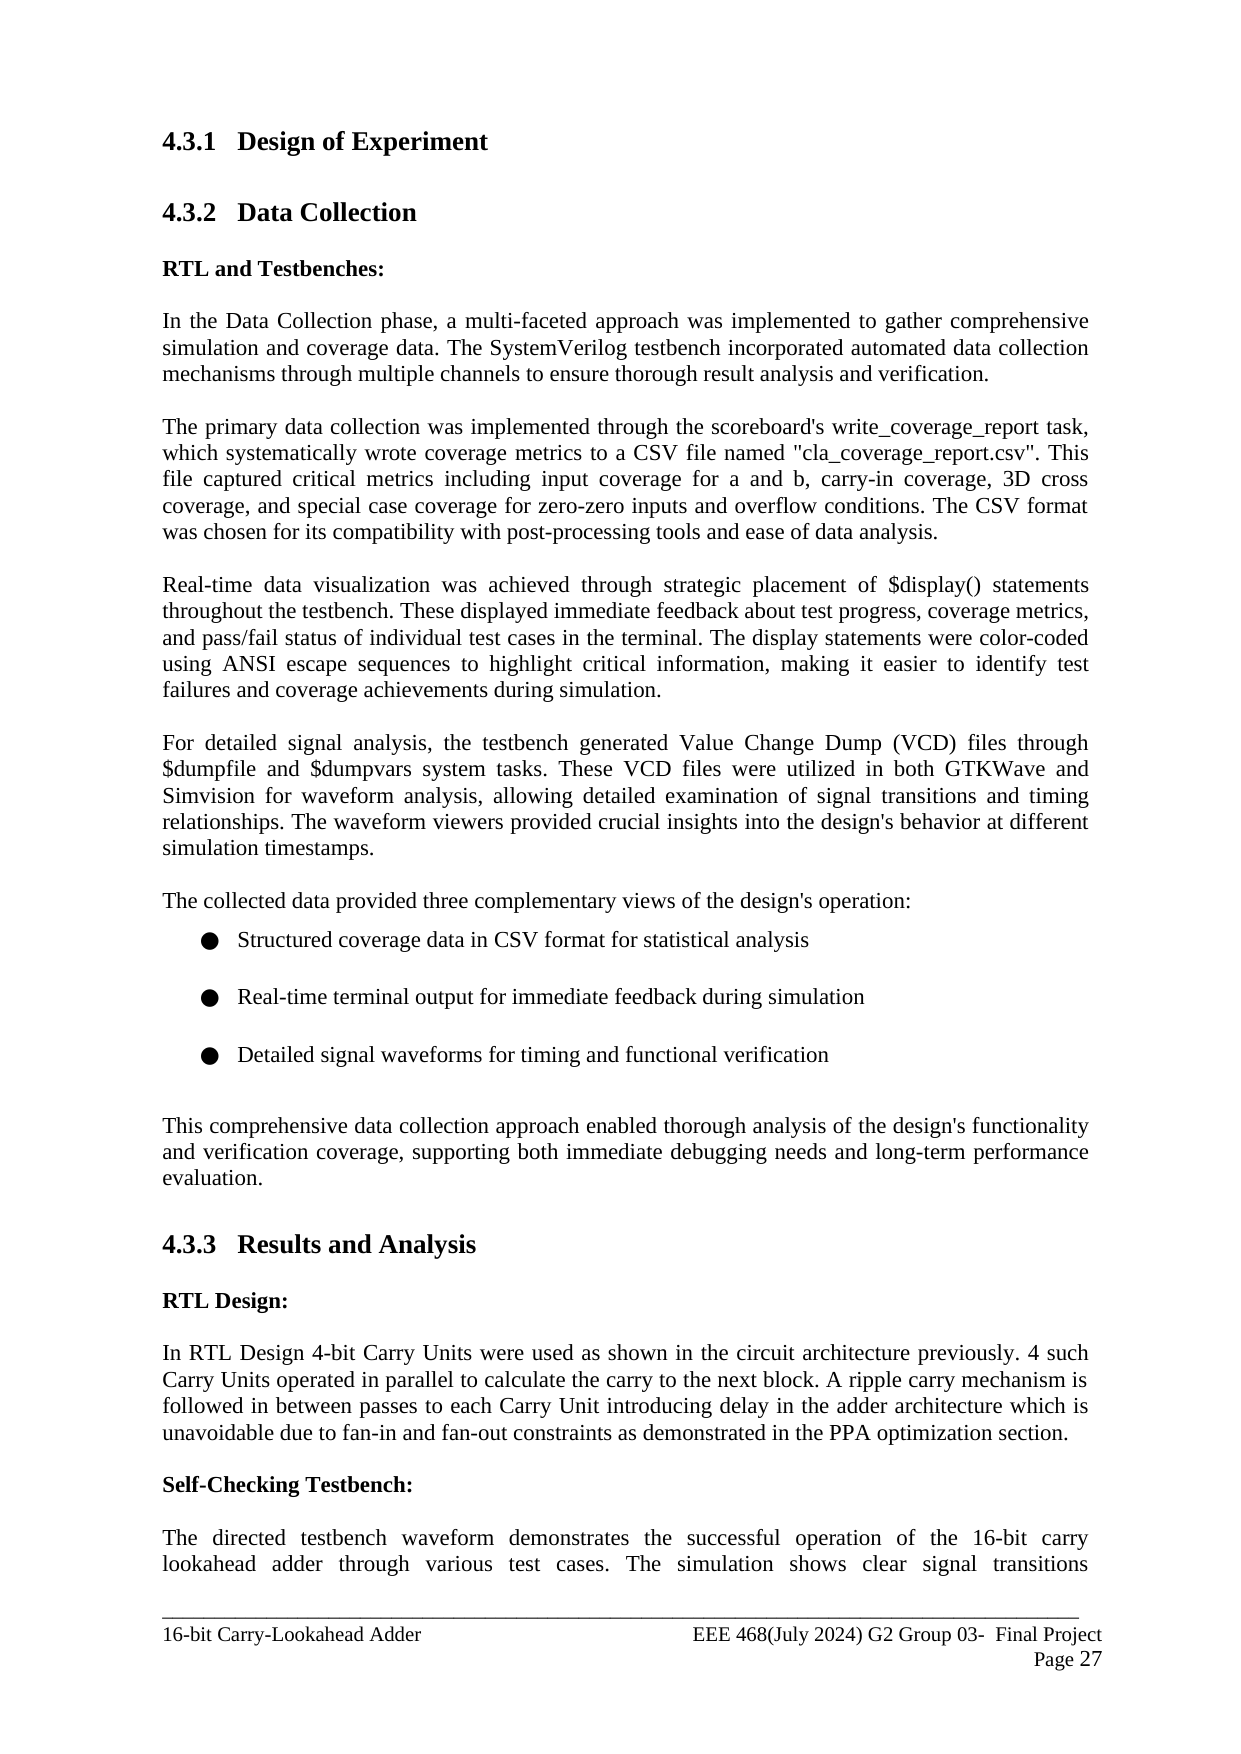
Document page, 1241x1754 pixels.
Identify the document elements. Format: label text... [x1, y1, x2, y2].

text Real-time data visualization was achieved through strategic placement of $display() statements throughout the testbench. These displayed immediate feedback about test progress, coverage metrics, and pass/fail status of individual test cases in the terminal. The display statements were color-coded using ANSI escape sequences to highlight critical information, making it easier to identify test failures and coverage achievements during simulation. [162, 571, 1090, 703]
text RTL Design: [162, 1287, 1090, 1313]
list Real-time terminal output for immediate feedback during simulation [199, 971, 1090, 1018]
text For detailed signal analysis, the testbench generated Value Change Dump (VCD) files through $dumpfile and $dumpvars system tasks. These VCD files were utilized in both GTKWave and Simvision for waveform analysis, allowing detailed examination of signal transitions and timing relationships. The waveform viewers provided crucial insights into the design's behavior at different simulation timestamps. [162, 729, 1090, 861]
text The primary data collection was implemented through the scoreboard's write_coverage_report task, which systematically wrote coverage metrics to a CSV file named "cla_coverage_report.csv". This file captured critical metrics including input coverage for a and b, carry-in coverage, 3D cross coverage, and special case coverage for zero-zero inputs and overflow conditions. The CSV format was chosen for its compatibility with post-processing tools and ease of data analysis. [162, 413, 1090, 544]
text In the Data Collection phase, a multi-faceted approach was implemented to gather comprehensive simulation and coverage data. The SystemVerilog testbench incorporated automated data collection mechanisms through multiple channels to ensure thorough result analysis and verification. [162, 307, 1090, 386]
subtitle Results and Analysis [162, 1228, 1090, 1259]
text RTL and Testbenches: [162, 254, 1090, 281]
subtitle Design of Experiment [162, 125, 1090, 156]
text Self-Checking Testbench: [162, 1471, 1090, 1498]
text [162, 1524, 1090, 1577]
subtitle Data Collection [162, 196, 1090, 227]
text This comprehensive data collection approach enabled thorough analysis of the design's functionality and verification coverage, supporting both immediate debugging needs and long-term performance evaluation. [162, 1112, 1090, 1191]
list Detailed signal waveforms for timing and functional verification [199, 1028, 1090, 1075]
list Structured coverage data in CSV format for statistical analysis [199, 913, 1090, 960]
text In RTL Design 4-bit Carry Units were used as shown in the circuit architecture previously. 4 such Carry Units operated in parallel to calculate the carry to the next block. A ripple carry mechanism is followed in between passes to each Carry Unit introducing delay in the adder architecture which is unavoidable due to fan-in and fan-out constraints as demonstrated in the PPA optimization section. [162, 1339, 1090, 1445]
text The collected data provided three complementary views of the design's operation: [162, 887, 1090, 913]
